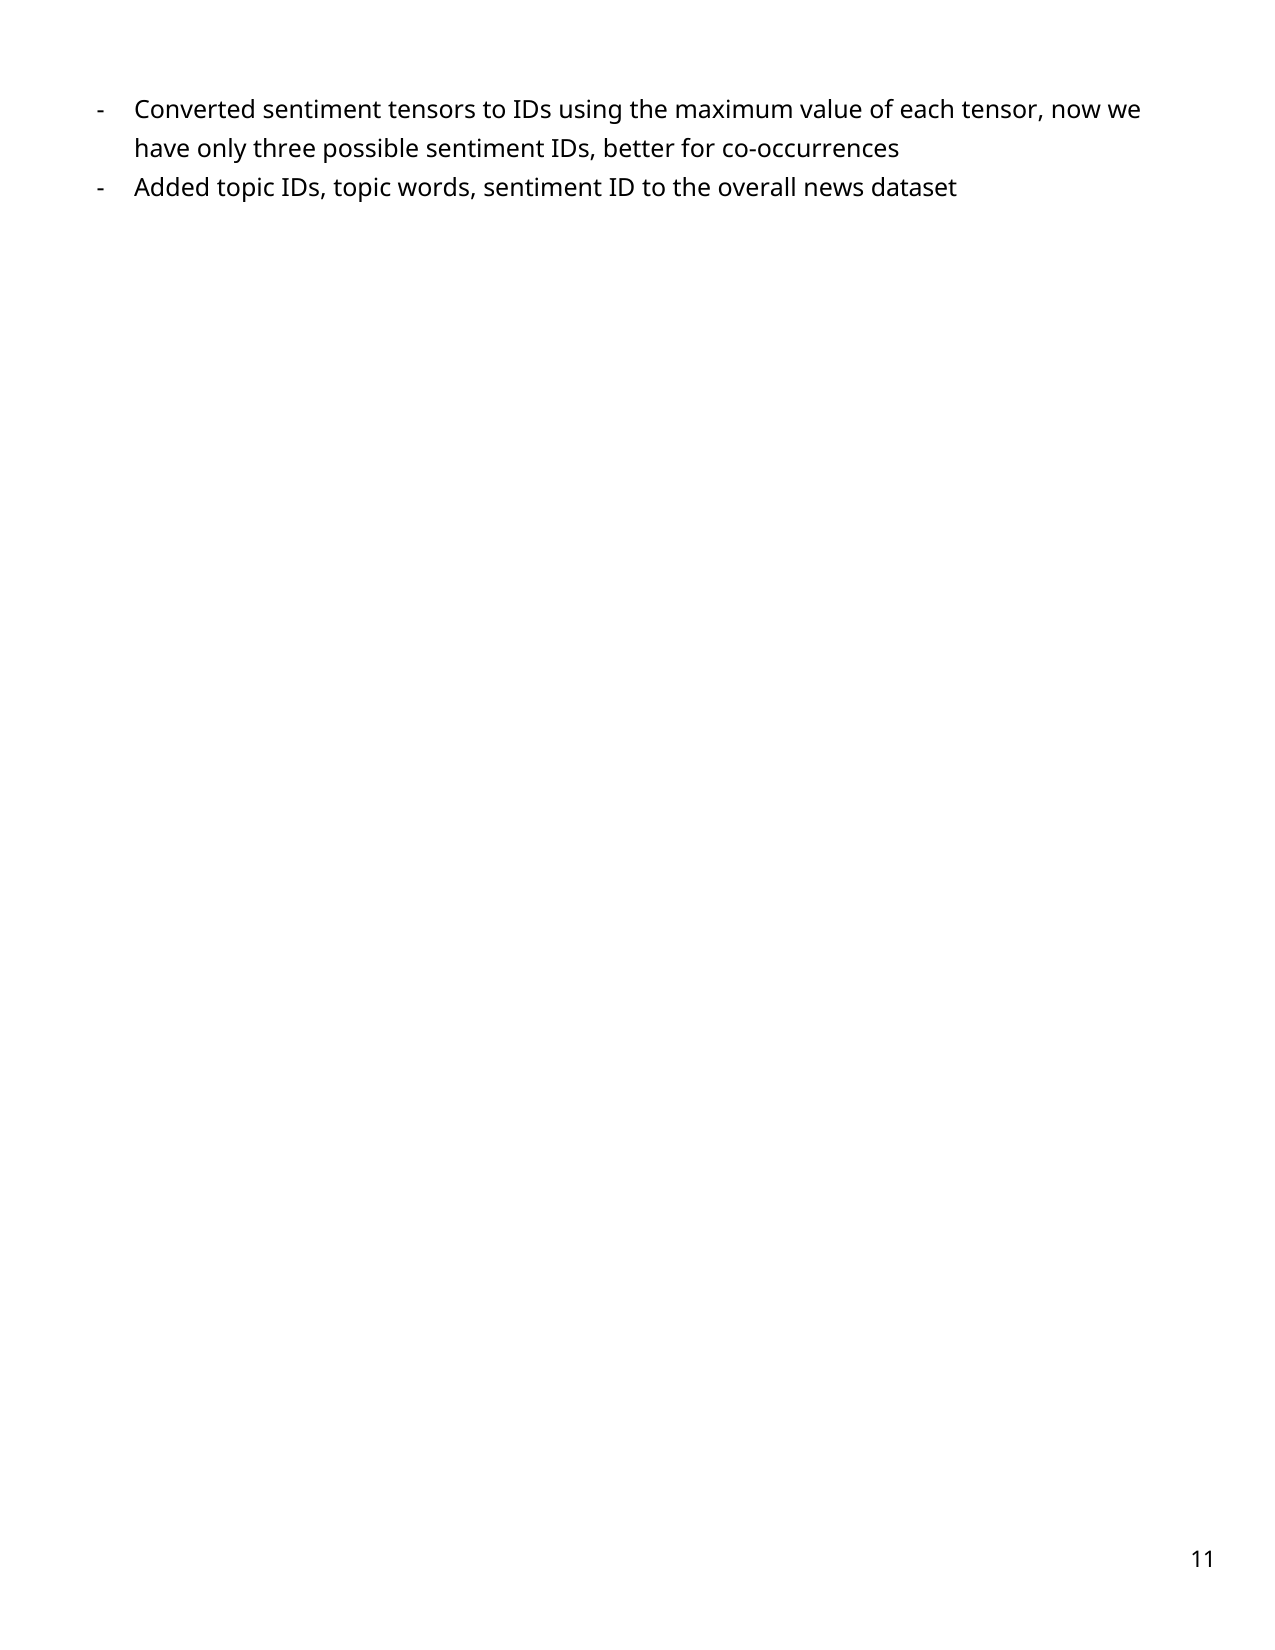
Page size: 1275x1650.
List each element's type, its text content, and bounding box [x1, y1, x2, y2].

list Added topic IDs, topic words, sentiment ID to the overall news dataset [96, 170, 1275, 204]
list Converted sentiment tensors to IDs using the maximum value of each tensor, now we have only three possible sentiment IDs, better for co-occurrences [96, 92, 1188, 165]
